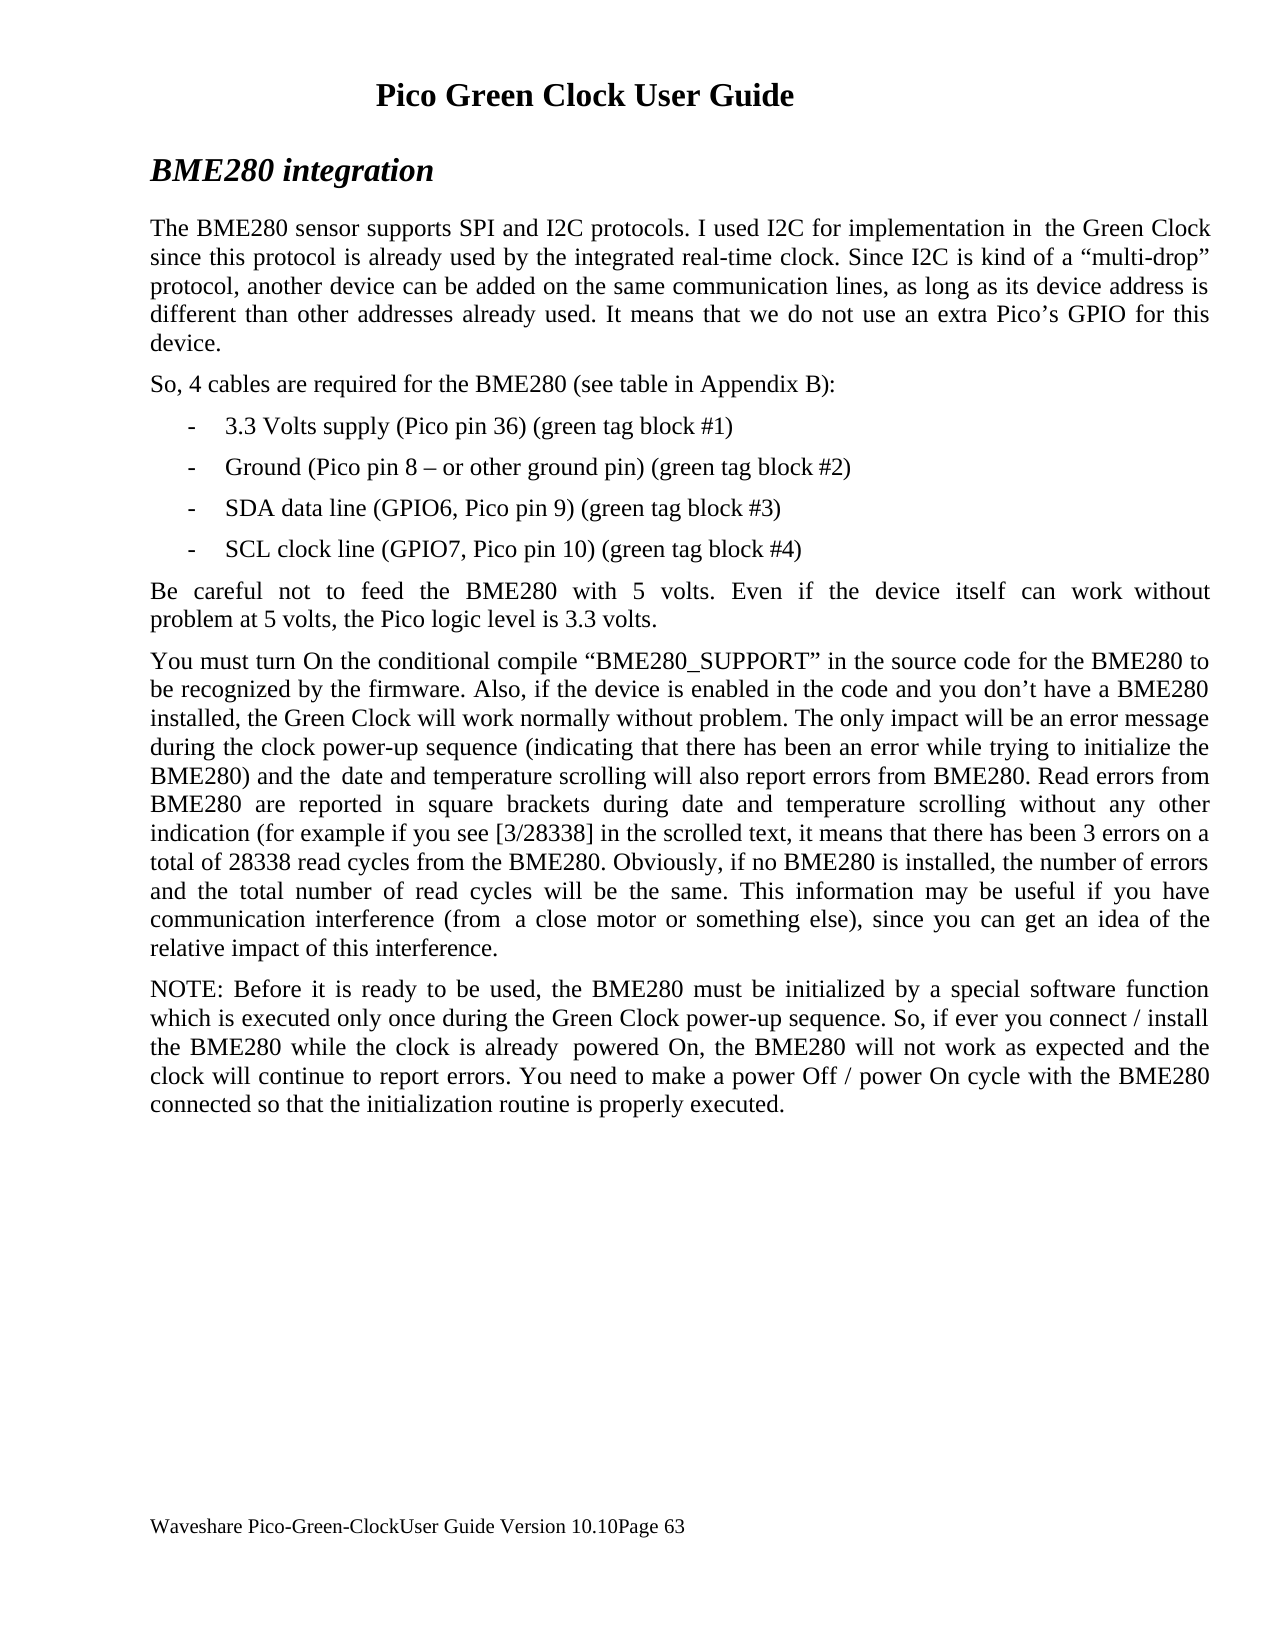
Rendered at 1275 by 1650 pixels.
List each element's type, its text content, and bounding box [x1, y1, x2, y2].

text The BME280 sensor supports SPI and I2C protocols. I used I2C for implementation in the Green Clock since this protocol is already used by the integrated real-time clock. Since I2C is kind of a “multi-drop” protocol, another device can be added on the same communication lines, as long as its device address is different than other addresses already used. It means that we do not use an extra Pico’s GPIO for this device. [150, 213, 1211, 357]
subtitle BME280 integration [150, 150, 1211, 188]
text Be careful not to feed the BME280 with 5 volts. Even if the device itself can work without problem at 5 volts, the Pico logic level is 3.3 volts. [150, 576, 1211, 633]
list SDA data line (GPIO6, Pico pin 9) (green tag block #3) [187, 493, 1211, 522]
text NOTE: Before it is ready to be used, the BME280 must be initialized by a special software function which is executed only once during the Green Clock power-up sequence. So, if ever you connect / install the BME280 while the clock is already powered On, the BME280 will not work as expected and the clock will continue to report errors. You need to make a power Off / power On cycle with the BME280 connected so that the initialization routine is properly executed. [150, 974, 1211, 1118]
text So, 4 cables are required for the BME280 (see table in Appendix B): [150, 369, 1211, 398]
list 3.3 Volts supply (Pico pin 36) (green tag block #1) [187, 411, 1211, 439]
list SCL clock line (GPIO7, Pico pin 10) (green tag block #4) [187, 534, 1211, 563]
text You must turn On the conditional compile “BME280_SUPPORT” in the source code for the BME280 to be recognized by the firmware. Also, if the device is enabled in the code and you don’t have a BME280 installed, the Green Clock will work normally without problem. The only impact will be an error message during the clock power-up sequence (indicating that there has been an error while trying to initialize the BME280) and the date and temperature scrolling will also report errors from BME280. Read errors from BME280 are reported in square brackets during date and temperature scrolling without any other indication (for example if you see [3/28338] in the scrolled text, it means that there has been 3 errors on a total of 28338 read cycles from the BME280. Obviously, if no BME280 is installed, the number of errors and the total number of read cycles will be the same. This information may be useful if you have communication interference (from a close motor or something else), since you can get an idea of the relative impact of this interference. [150, 646, 1211, 962]
list Ground (Pico pin 8 – or other ground pin) (green tag block #2) [187, 452, 1211, 481]
